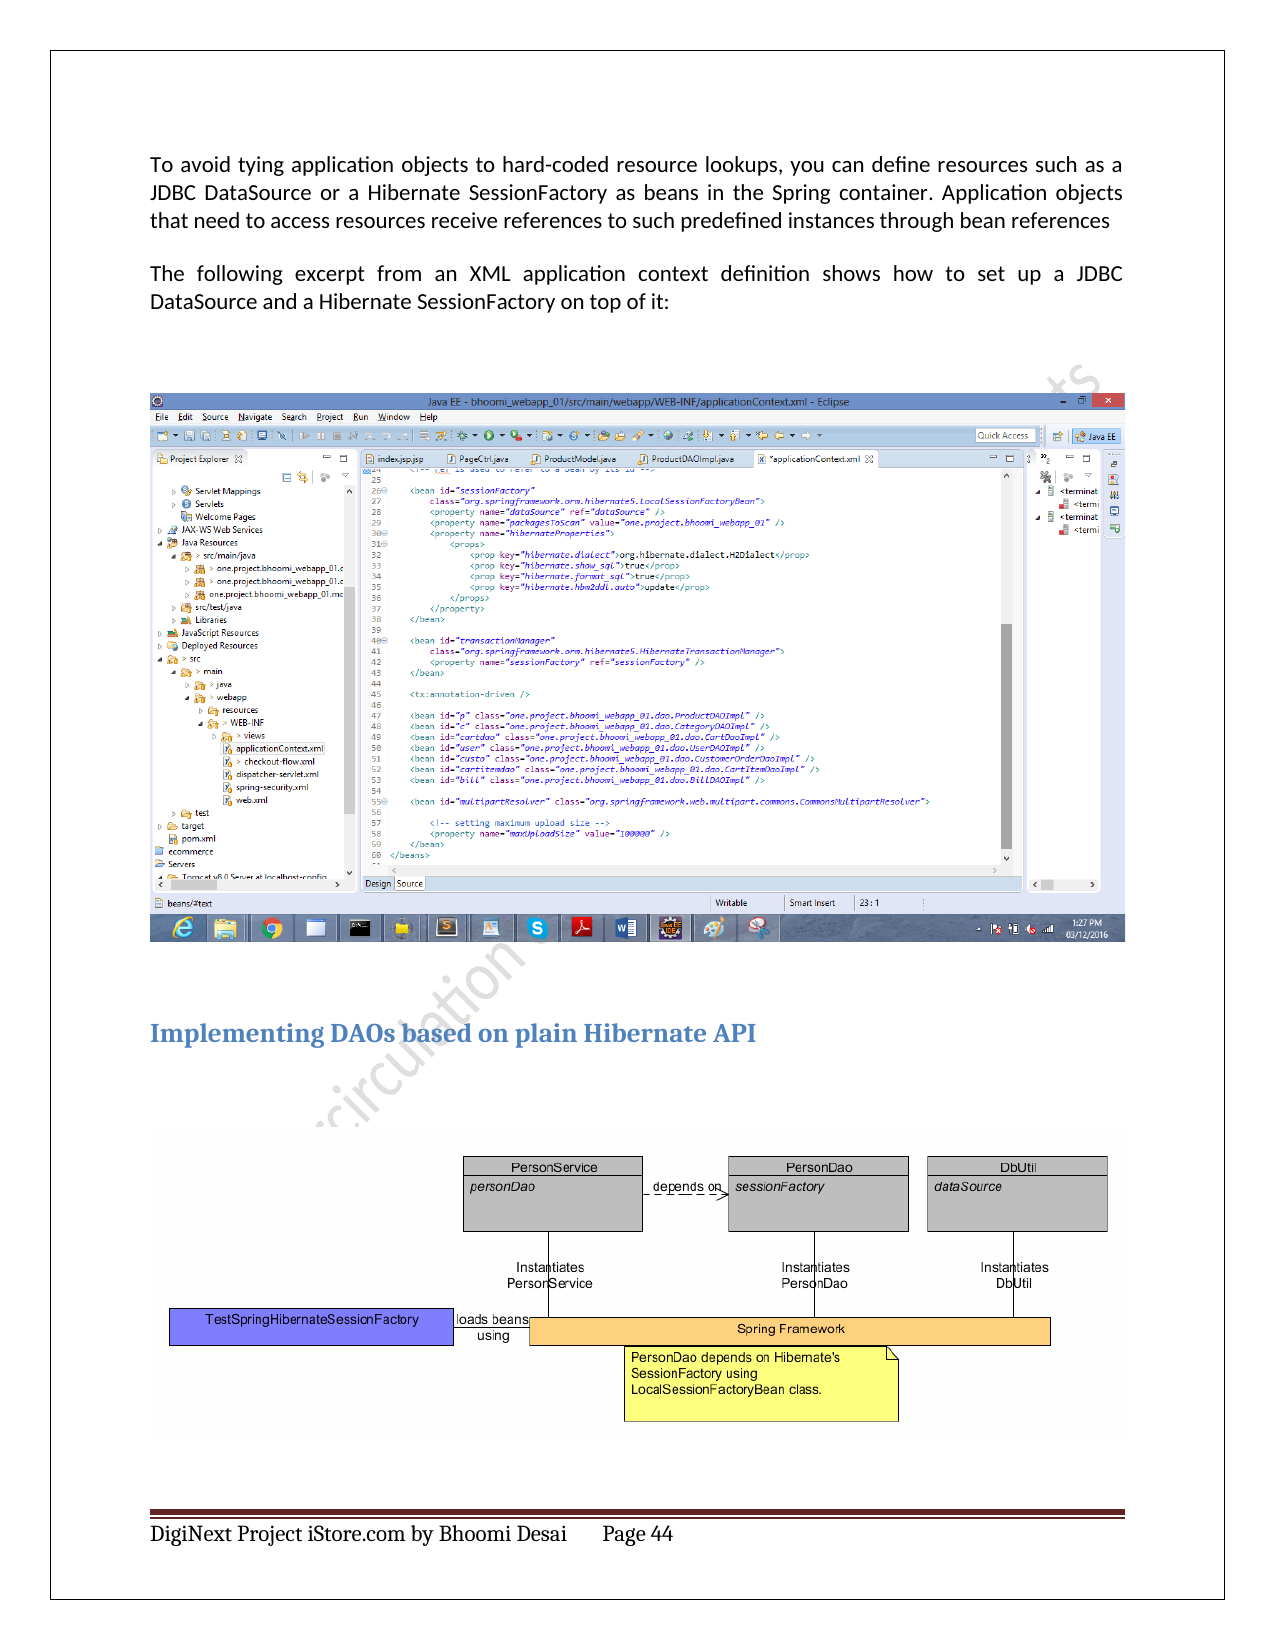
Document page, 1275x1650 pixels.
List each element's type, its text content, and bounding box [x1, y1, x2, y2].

text The following excerpt from an XML application context definition shows how to set up a JDBC DataSource and a Hibernate SessionFactory on top of it: [150, 259, 1125, 315]
text To avoid tying application objects to hard-coded resource lookups, you can define resources such as a JDBC DataSource or a Hibernate SessionFactory as beans in the Spring container. Application objects that need to access resources receive references to such predefined instances through bean references [150, 150, 1125, 234]
picture [150, 393, 1125, 942]
subtitle Implementing DAOs based on plain Hibernate API [150, 1018, 1125, 1049]
picture [150, 1127, 1125, 1440]
